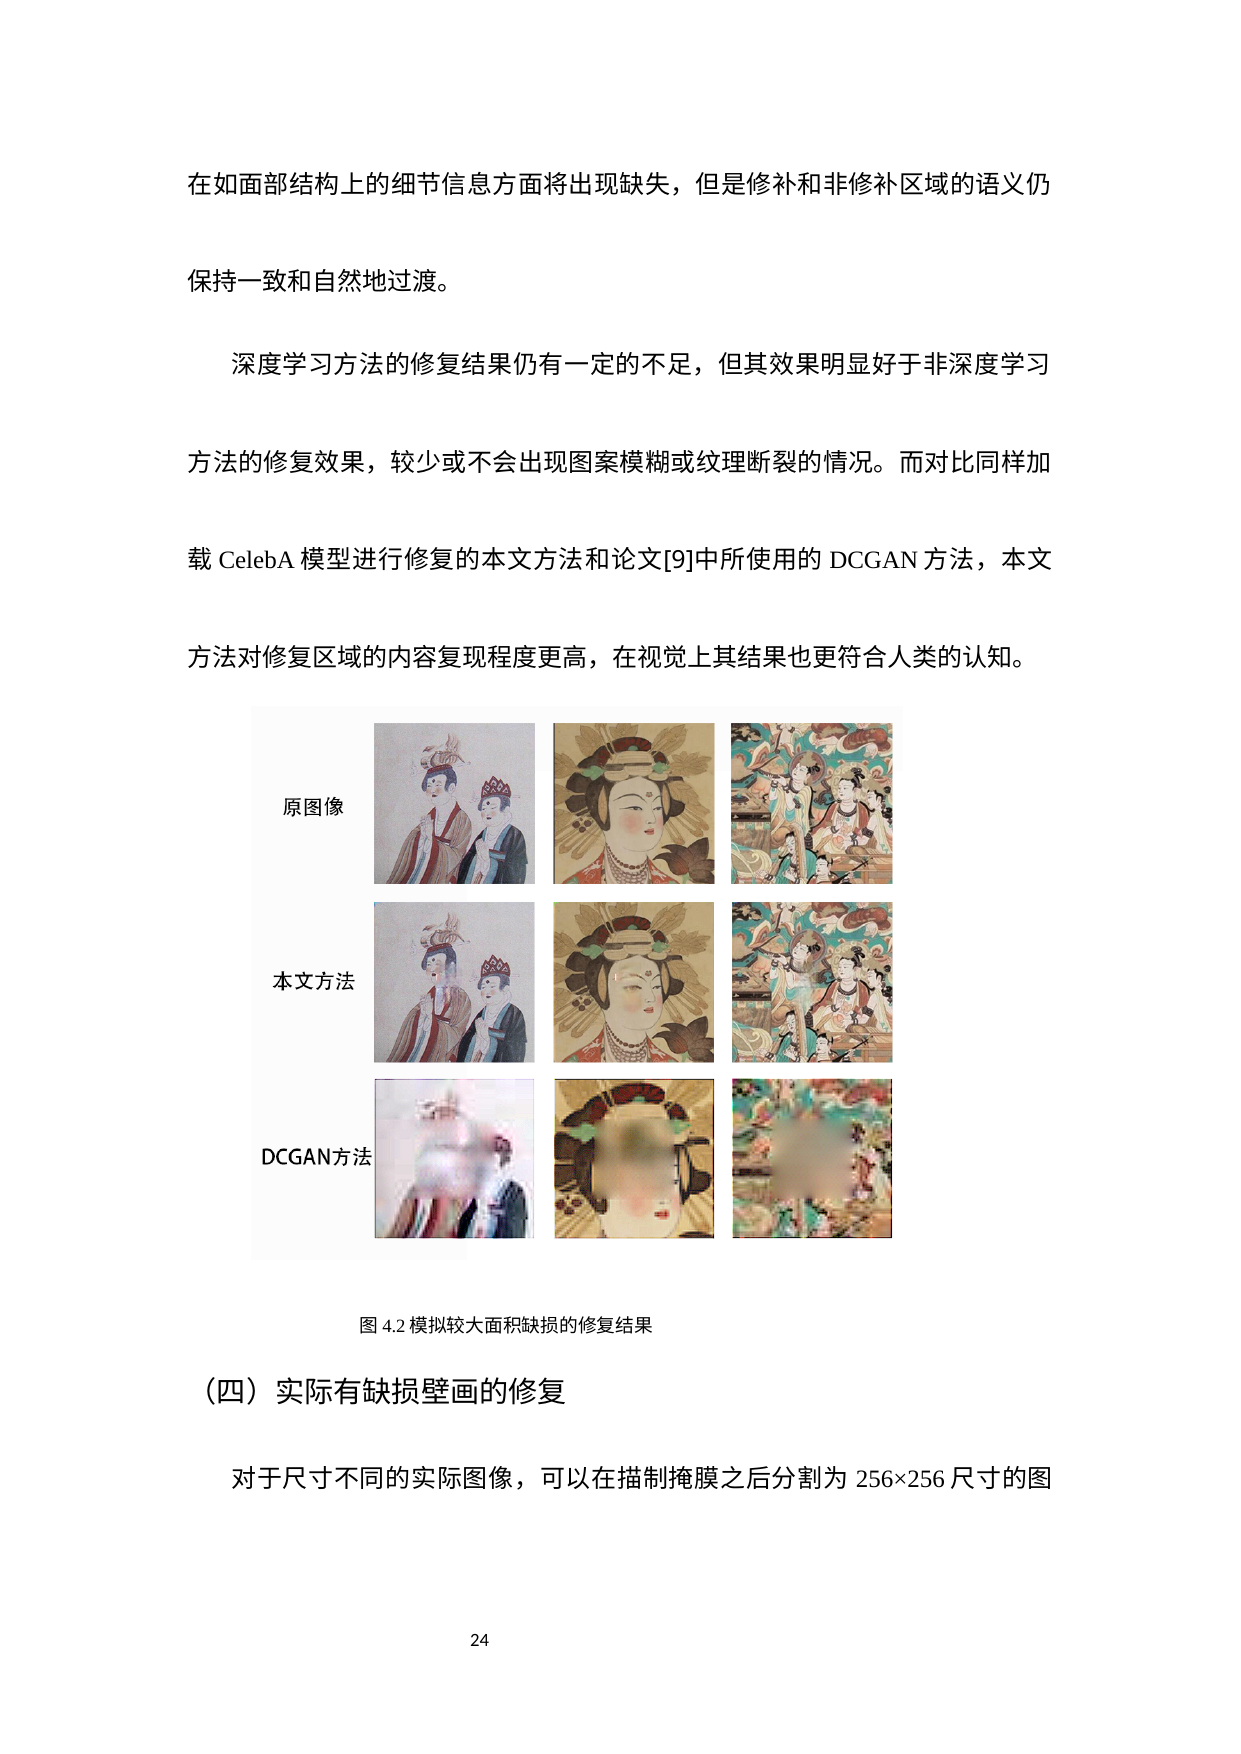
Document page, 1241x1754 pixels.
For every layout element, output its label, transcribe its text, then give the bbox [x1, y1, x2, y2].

list 图4.2模拟较大面积缺损的修复结果 [187, 1308, 1053, 1341]
picture [250, 706, 903, 1260]
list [187, 150, 1053, 312]
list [187, 1444, 1053, 1509]
list （四）实际有缺损壁画的修复 [187, 1358, 1053, 1423]
list 深度学习方法的修复结果仍有一定的不足，但其效果明显好于非深度学习方法的修复效果，较少或不会出现图案模糊或纹理断裂的情况。而对比同样加载CelebA模型进行修复的本文方法和论文[9]中所使用的DCGAN方法，本文方法对修复区域的内容复现程度更高，在视觉上其结果也更符合人类的认知。 [187, 331, 1053, 688]
